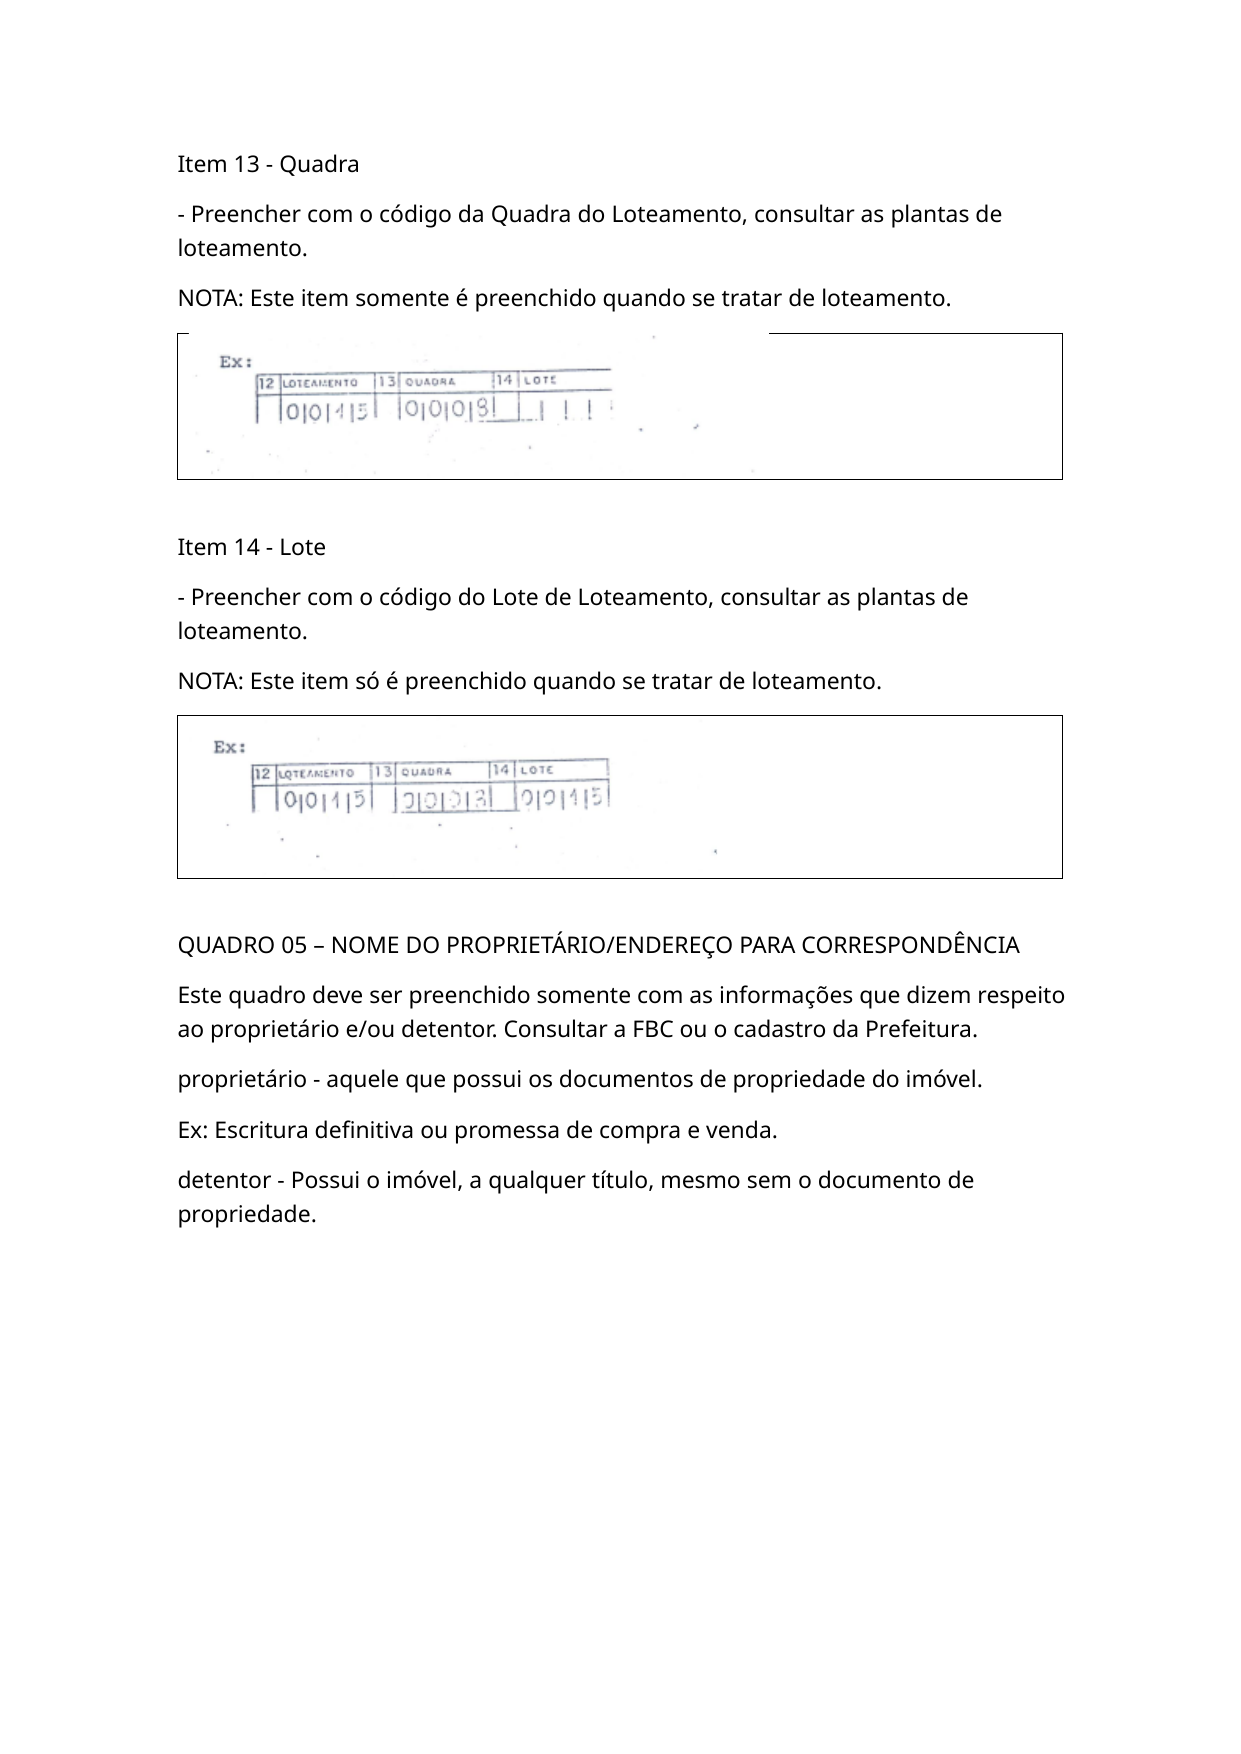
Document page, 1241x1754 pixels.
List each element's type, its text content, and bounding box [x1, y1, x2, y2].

text Item 13 - Quadra [177, 148, 1093, 179]
text - Preencher com o código do Lote de Loteamento, consultar as plantas de loteamento. [177, 581, 1093, 646]
table_header [769, 334, 1062, 479]
text detentor - Possui o imóvel, a qualquer título, mesmo sem o documento de propriedade. [177, 1164, 1093, 1229]
text NOTA: Este item só é preenchido quando se tratar de loteamento. [177, 665, 1093, 696]
text Item 14 - Lote [177, 530, 1093, 562]
table_header [178, 334, 188, 479]
text QUADRO 05 – NOME DO PROPRIETÁRIO/ENDEREÇO PARA CORRESPONDÊNCIA [177, 929, 1093, 960]
text NOTA: Este item somente é preenchido quando se tratar de loteamento. [177, 282, 1093, 313]
table_header [178, 716, 188, 877]
text proprietário - aquele que possui os documentos de propriedade do imóvel. [177, 1063, 1093, 1095]
table_header [718, 716, 1062, 877]
picture [188, 716, 718, 878]
text - Preencher com o código da Quadra do Loteamento, consultar as plantas de loteamento. [177, 198, 1093, 263]
text Este quadro deve ser preenchido somente com as informações que dizem respeito ao proprietário e/ou detentor. Consultar a FBC ou o cadastro da Prefeitura. [177, 979, 1093, 1044]
picture [188, 333, 769, 479]
text Ex: Escritura definitiva ou promessa de compra e venda. [177, 1114, 1093, 1145]
